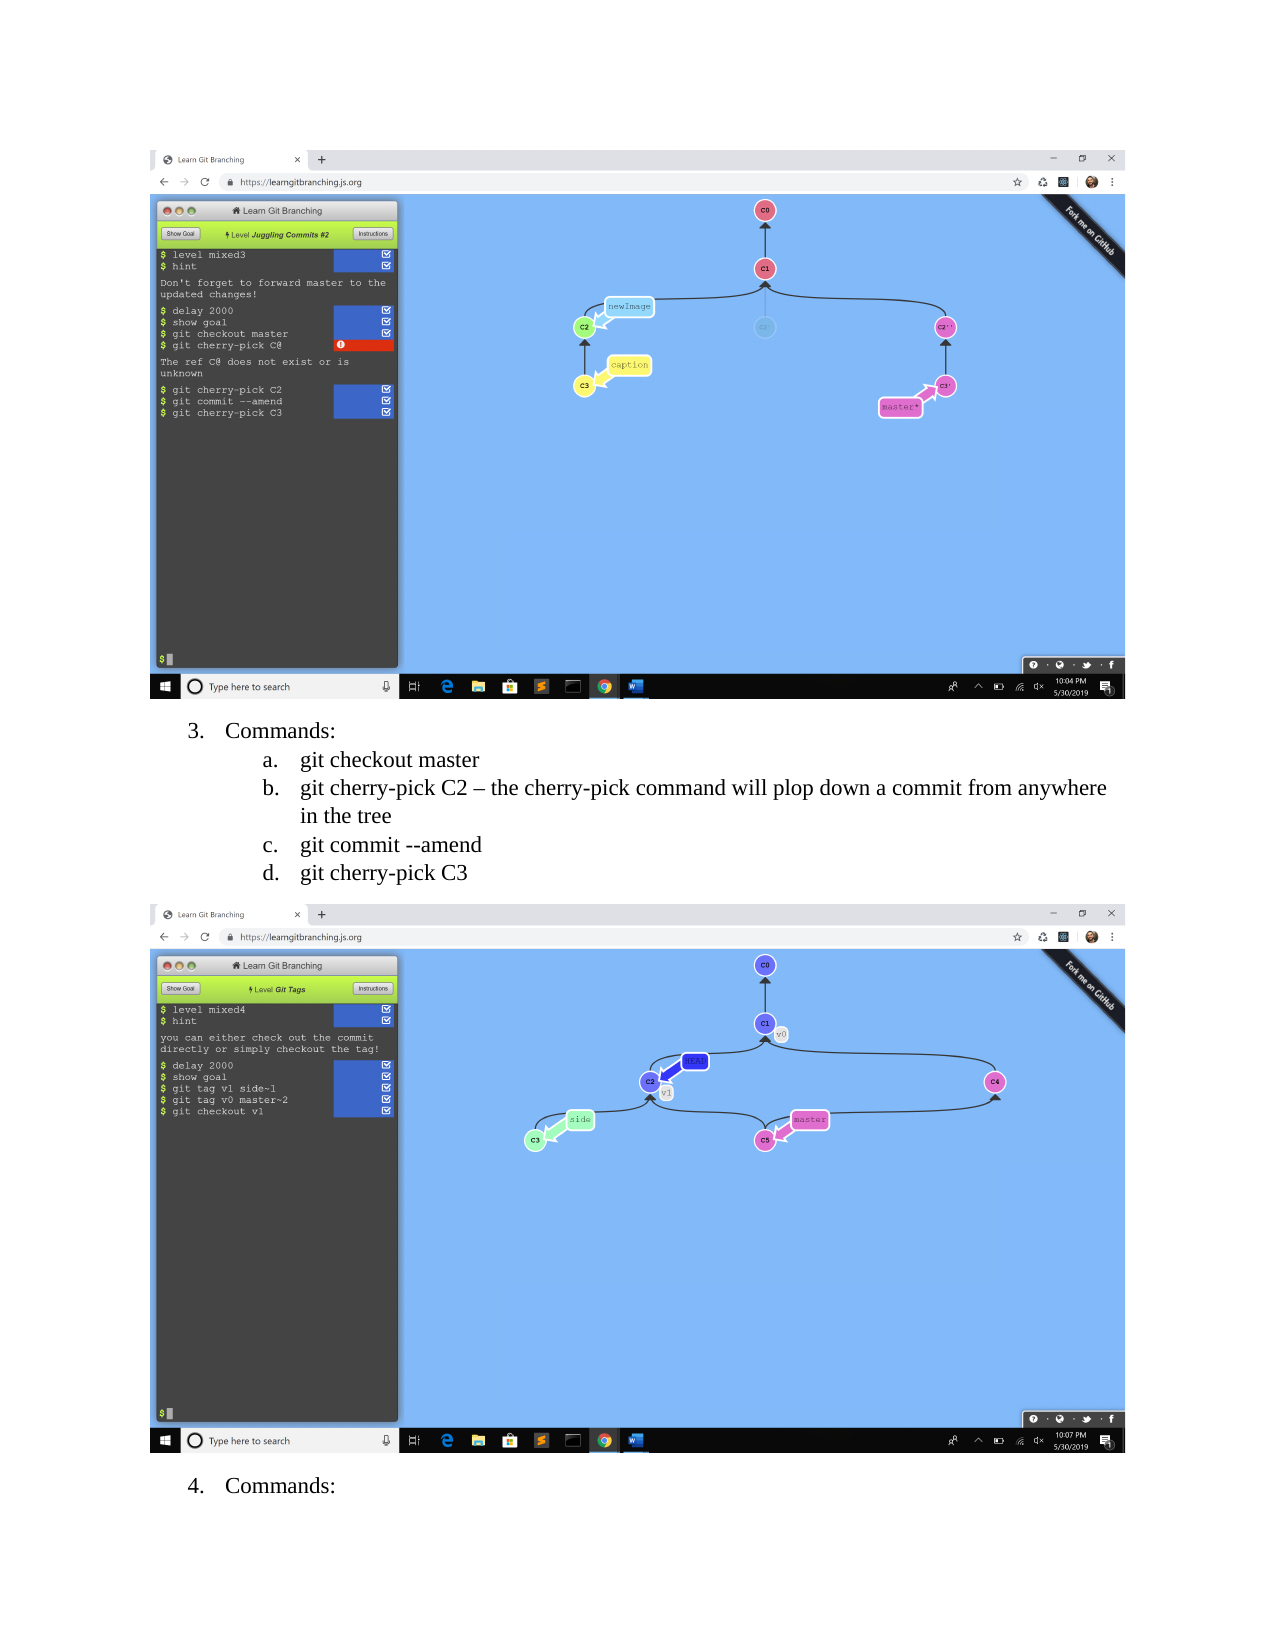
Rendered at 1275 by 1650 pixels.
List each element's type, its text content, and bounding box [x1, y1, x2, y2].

list git cherry-pick C3 [262, 859, 1125, 886]
list git commit --amend [262, 831, 1125, 857]
list git checkout master [262, 746, 1125, 772]
list Commands: [187, 717, 1125, 744]
picture [150, 150, 1125, 699]
picture [150, 904, 1125, 1453]
list git cherry-pick C2 – the cherry-pick command will plop down a commit from anywhere in the tree [262, 774, 1125, 829]
list Commands: [187, 1472, 1125, 1498]
